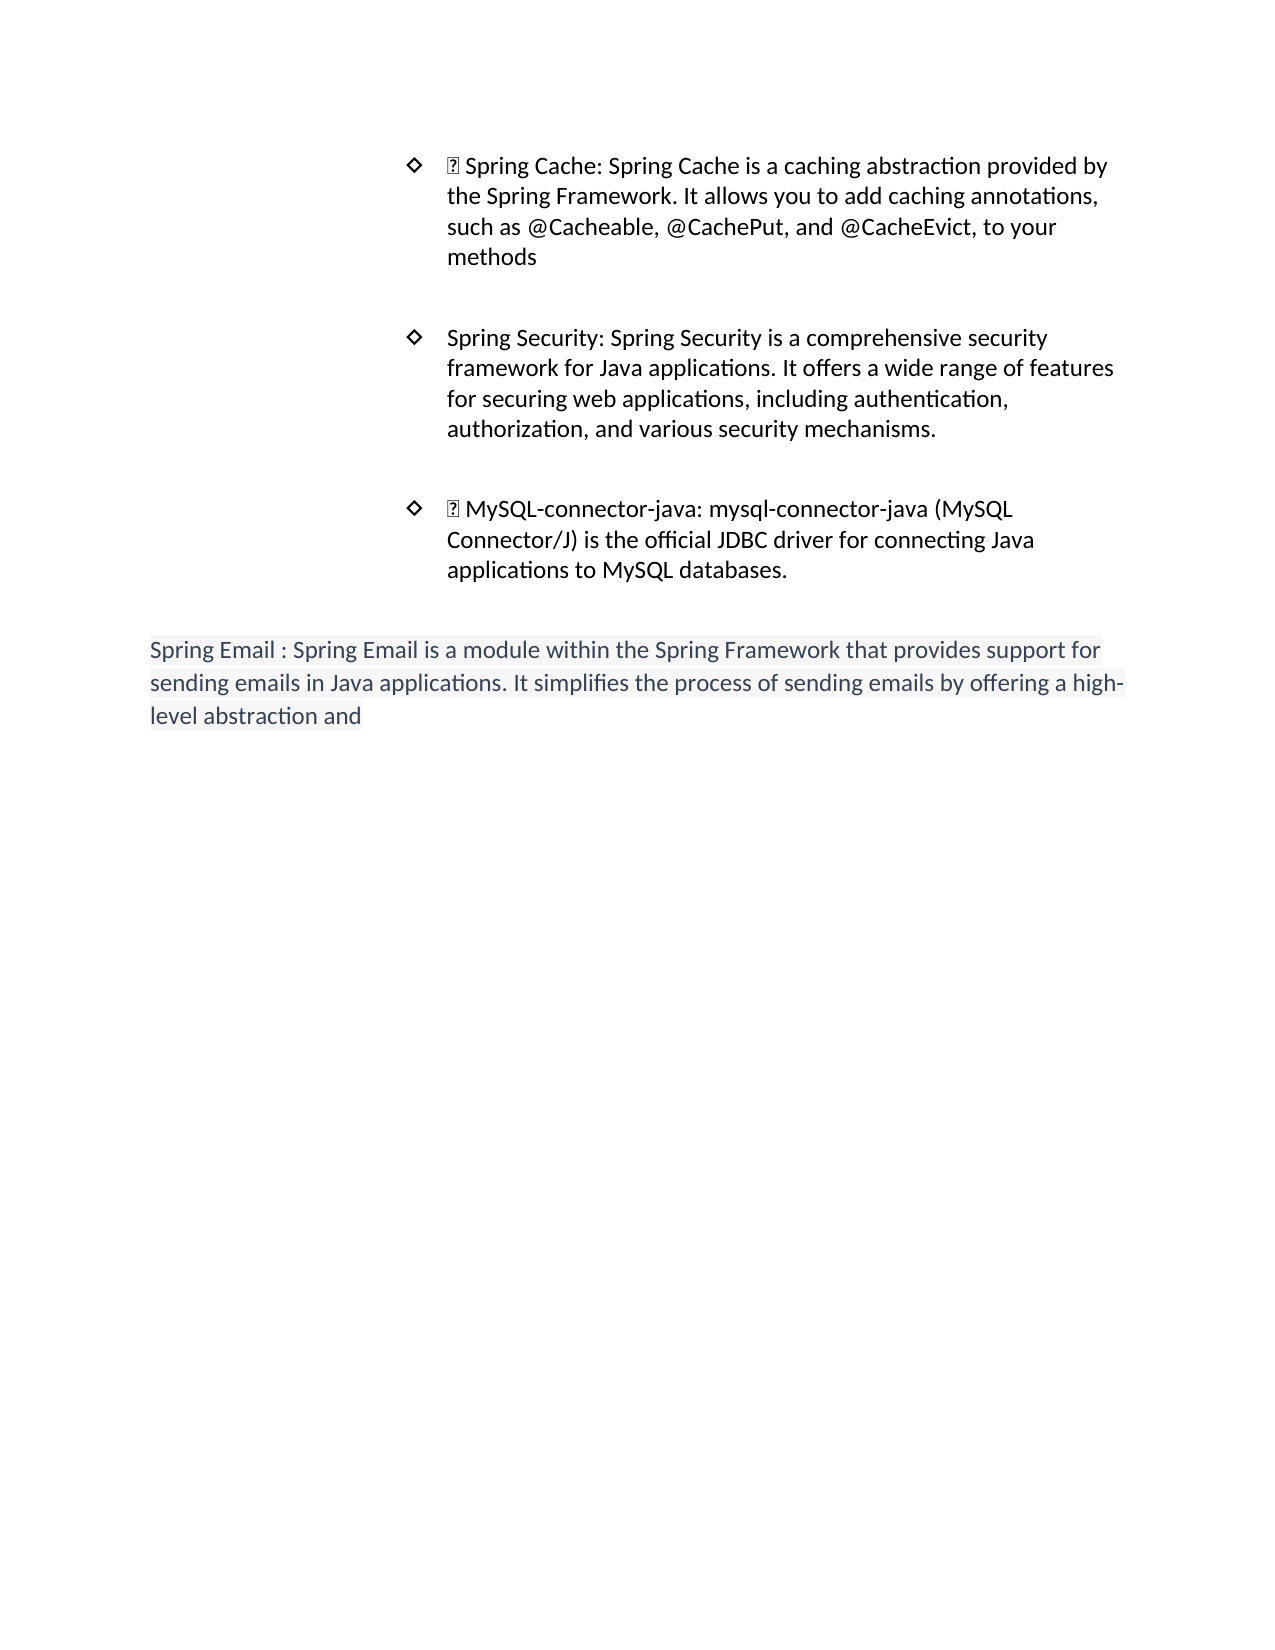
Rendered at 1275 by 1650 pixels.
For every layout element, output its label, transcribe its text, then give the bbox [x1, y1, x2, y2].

text Spring Email : Spring Email is a module within the Spring Framework that provides support for sending emails in Java applications. It simplifies the process of sending emails by offering a high-level abstraction and [150, 698, 1125, 731]
list  MySQL-connector-java: mysql-connector-java (MySQL Connector/J) is the official JDBC driver for connecting Java applications to MySQL databases. [403, 493, 1125, 585]
list  Spring Cache: Spring Cache is a caching abstraction provided by the Spring Framework. It allows you to add caching annotations, such as @Cacheable, @CachePut, and @CacheEvict, to your methods [403, 150, 1125, 272]
list Spring Security: Spring Security is a comprehensive security framework for Java applications. It offers a wide range of features for securing web applications, including authentication, authorization, and various security mechanisms. [403, 322, 1125, 444]
text Spring Email : Spring Email is a module within the Spring Framework that provides support for sending emails in Java applications. It simplifies the process of sending emails by offering a high-level abstraction and [150, 634, 1125, 668]
